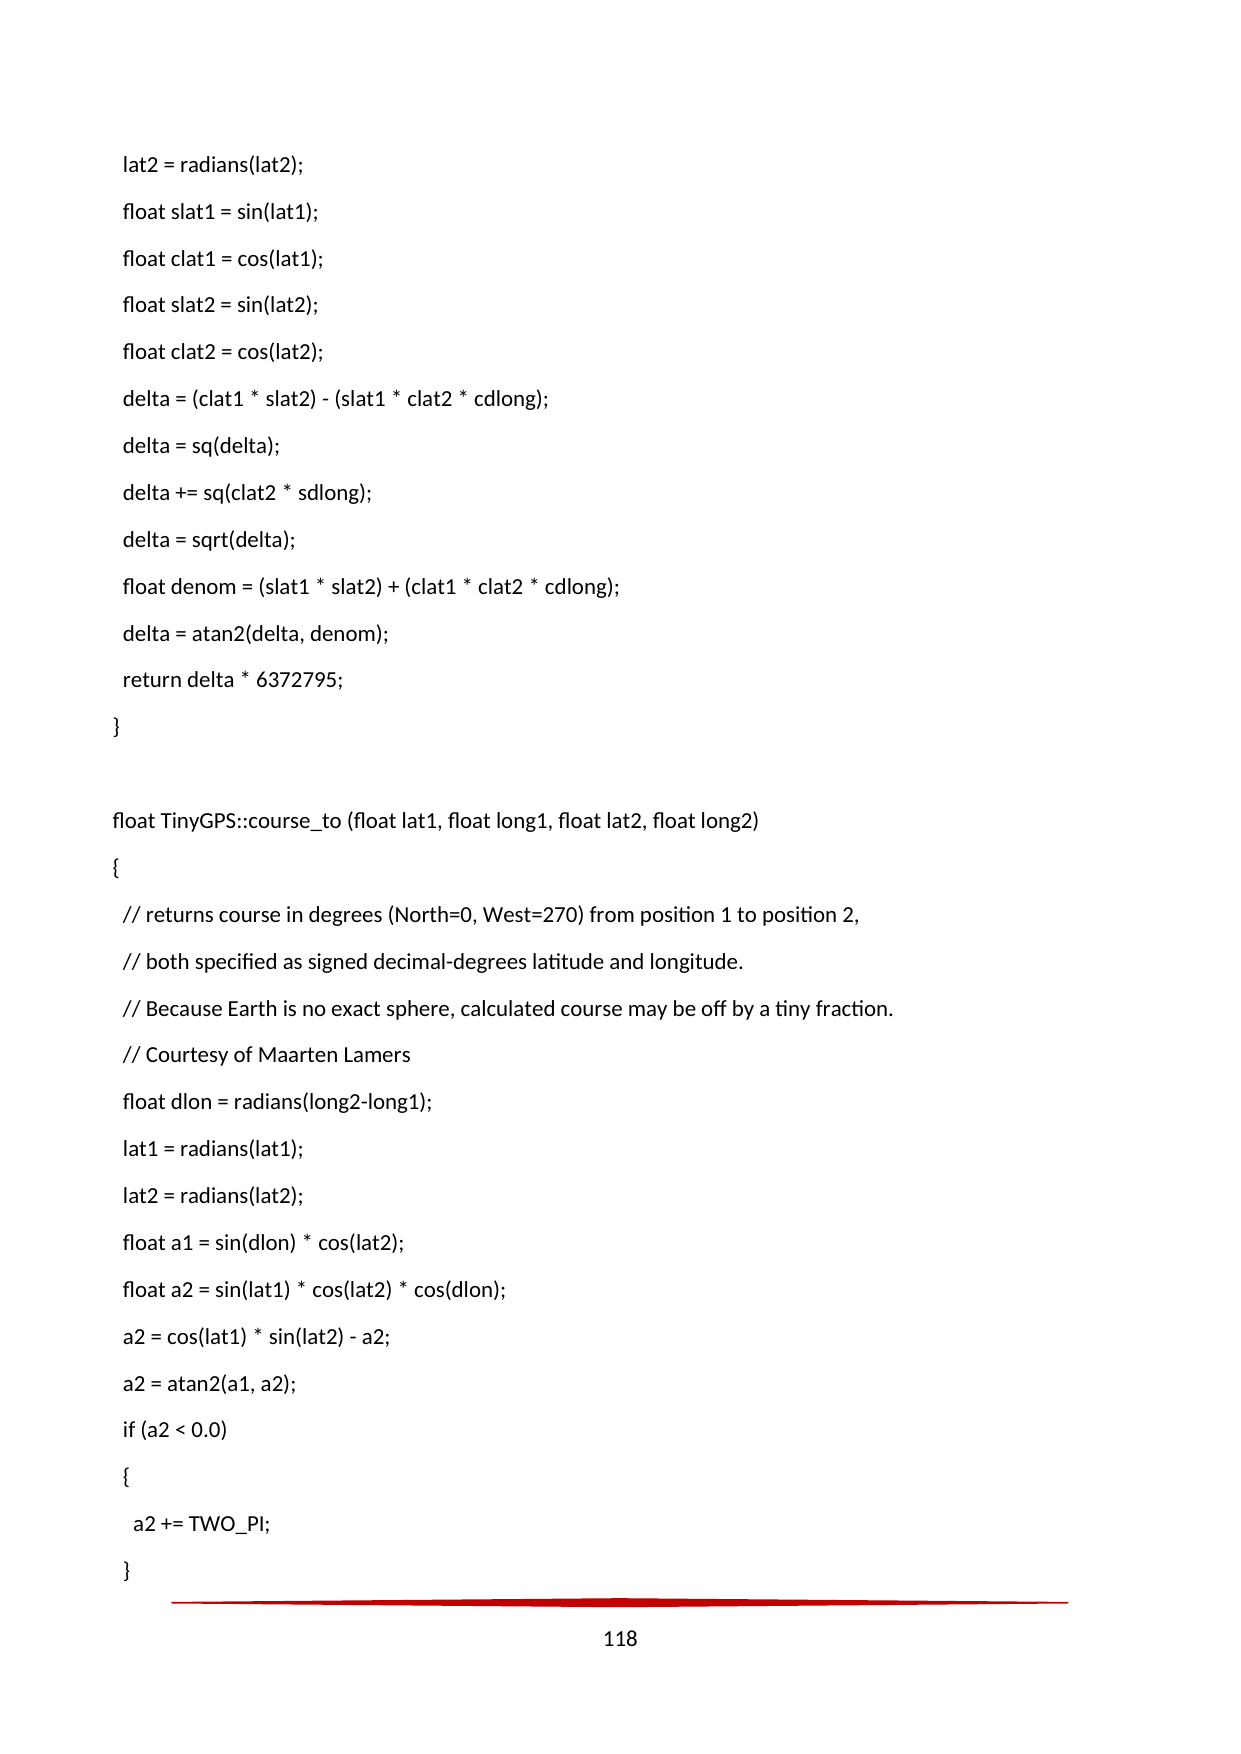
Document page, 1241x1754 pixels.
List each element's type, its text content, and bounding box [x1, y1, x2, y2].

text } [112, 1556, 1128, 1584]
text float dlon = radians(long2-long1); [112, 1087, 1128, 1116]
text float a1 = sin(dlon) * cos(lat2); [112, 1228, 1128, 1256]
text if (a2 < 0.0) [112, 1416, 1128, 1444]
text float clat1 = cos(lat1); [112, 244, 1128, 272]
text delta = atan2(delta, denom); [112, 619, 1128, 647]
text float slat2 = sin(lat2); [112, 291, 1128, 319]
text // Courtesy of Maarten Lamers [112, 1041, 1128, 1069]
text a2 += TWO_PI; [112, 1509, 1128, 1537]
text float a2 = sin(lat1) * cos(lat2) * cos(dlon); [112, 1275, 1128, 1303]
text delta = sq(delta); [112, 431, 1128, 459]
text delta = sqrt(delta); [112, 525, 1128, 553]
text // returns course in degrees (North=0, West=270) from position 1 to position 2, [112, 900, 1128, 928]
text delta += sq(clat2 * sdlong); [112, 478, 1128, 506]
text float TinyGPS::course_to (float lat1, float long1, float lat2, float long2) [112, 806, 1128, 834]
text lat1 = radians(lat1); [112, 1134, 1128, 1162]
text a2 = atan2(a1, a2); [112, 1369, 1128, 1397]
text return delta * 6372795; [112, 666, 1128, 694]
text delta = (clat1 * slat2) - (slat1 * clat2 * cdlong); [112, 384, 1128, 412]
text // Because Earth is no exact sphere, calculated course may be off by a tiny fraction. [112, 994, 1128, 1022]
text } [112, 712, 1128, 741]
text lat2 = radians(lat2); [112, 1181, 1128, 1209]
text { [112, 1462, 1128, 1491]
text lat2 = radians(lat2); [112, 150, 1128, 178]
text float denom = (slat1 * slat2) + (clat1 * clat2 * cdlong); [112, 572, 1128, 600]
text a2 = cos(lat1) * sin(lat2) - a2; [112, 1322, 1128, 1350]
text float slat1 = sin(lat1); [112, 197, 1128, 225]
text // both specified as signed decimal-degrees latitude and longitude. [112, 947, 1128, 975]
text { [112, 853, 1128, 881]
text float clat2 = cos(lat2); [112, 337, 1128, 366]
